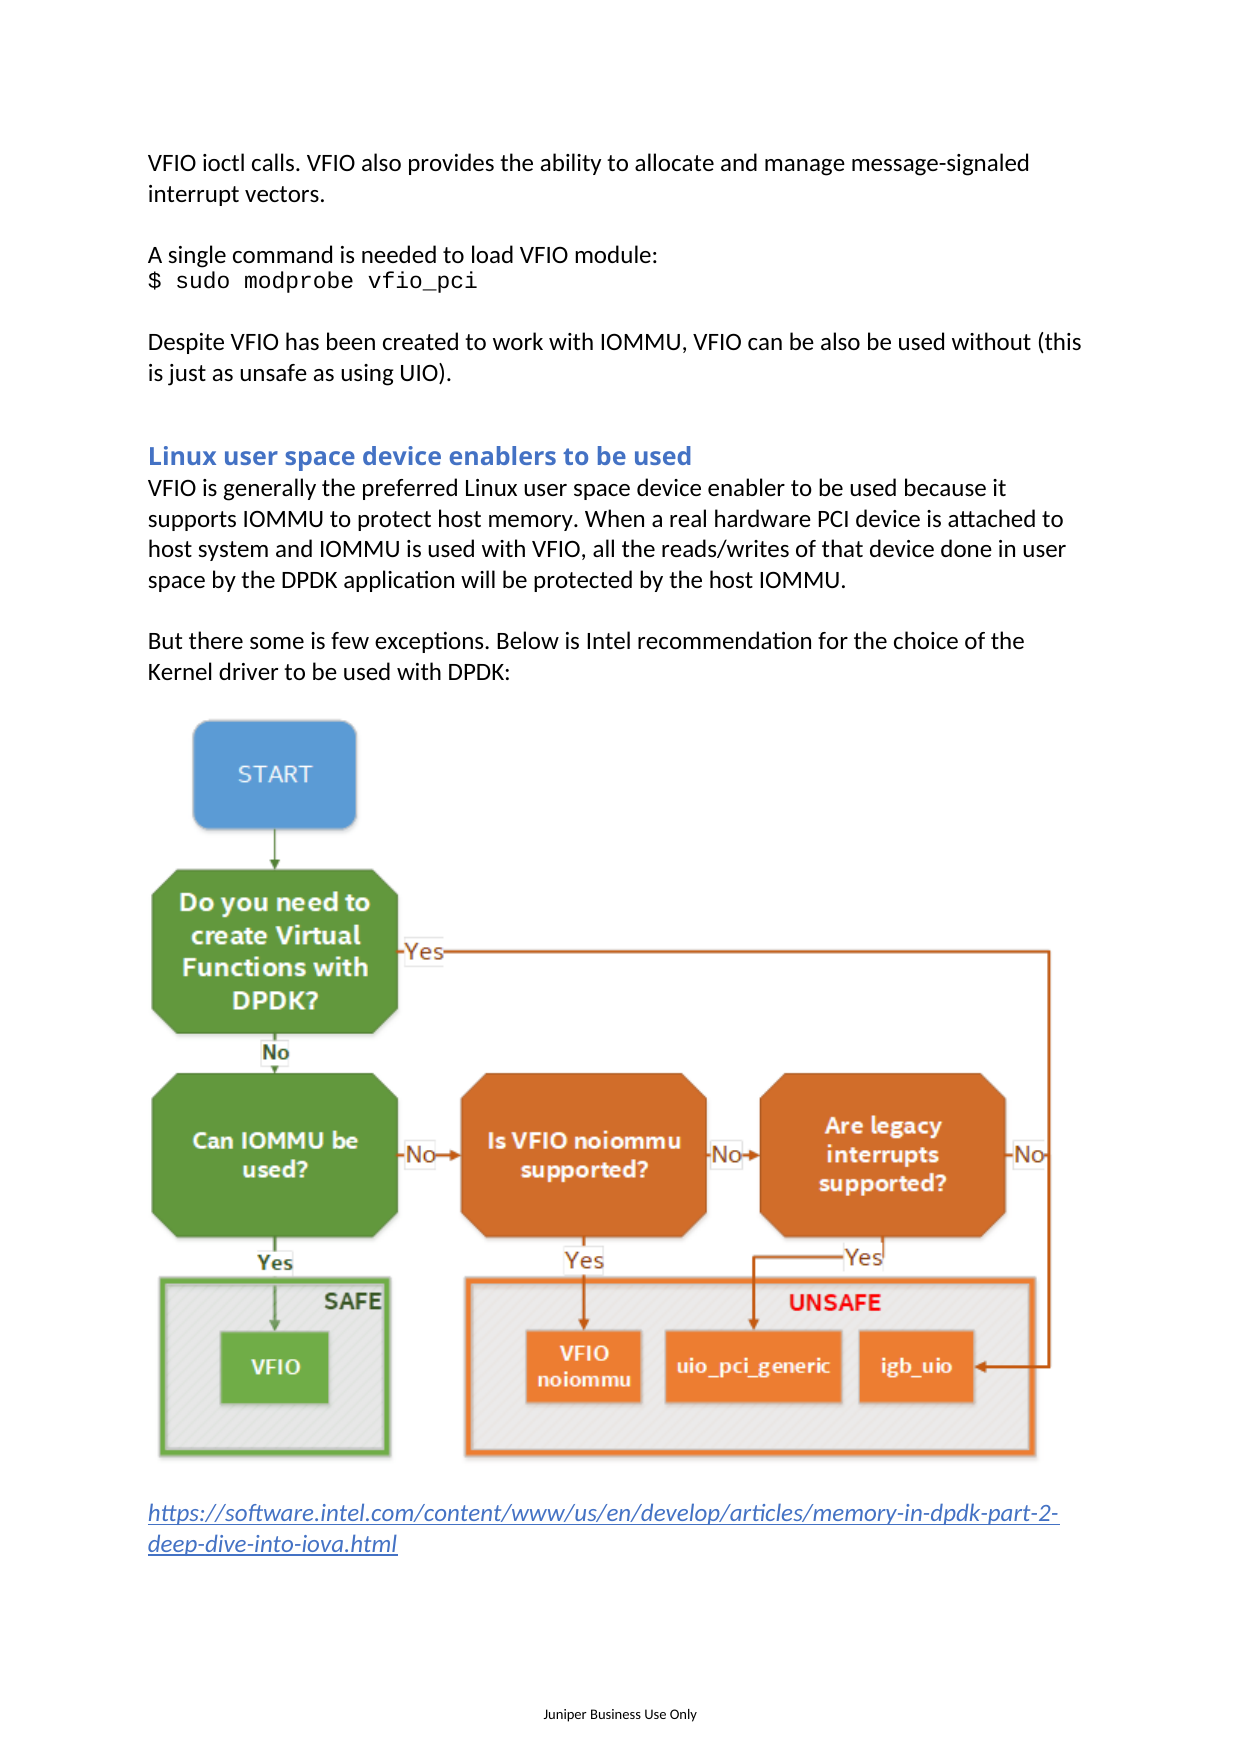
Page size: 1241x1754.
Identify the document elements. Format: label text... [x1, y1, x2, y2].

text $ sudo modprobe vfio_pci [148, 270, 1093, 296]
text Despite VFIO has been created to work with IOMMU, VFIO can be also be used without (this is just as unsafe as using UIO). [148, 326, 1093, 387]
text VFIO is generally the preferred Linux user space device enabler to be used because it supports IOMMU to protect host memory. When a real hardware PCI device is attached to host system and IOMMU is used with VFIO, all the reads/writes of that device done in user space by the DPDK application will be protected by the host IOMMU. [148, 473, 1093, 595]
text https://software.intel.com/content/www/us/en/develop/articles/memory-in-dpdk-part-2-deep-dive-into-iova.html [148, 1497, 1093, 1558]
subtitle Linux user space device enablers to be used [148, 438, 1093, 473]
text But there some is few exceptions. Below is Intel recommendation for the choice of the Kernel driver to be used with DPDK: [148, 625, 1093, 686]
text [148, 148, 1093, 209]
text A single command is needed to load VFIO module: [148, 239, 1093, 270]
picture [147, 716, 1093, 1467]
